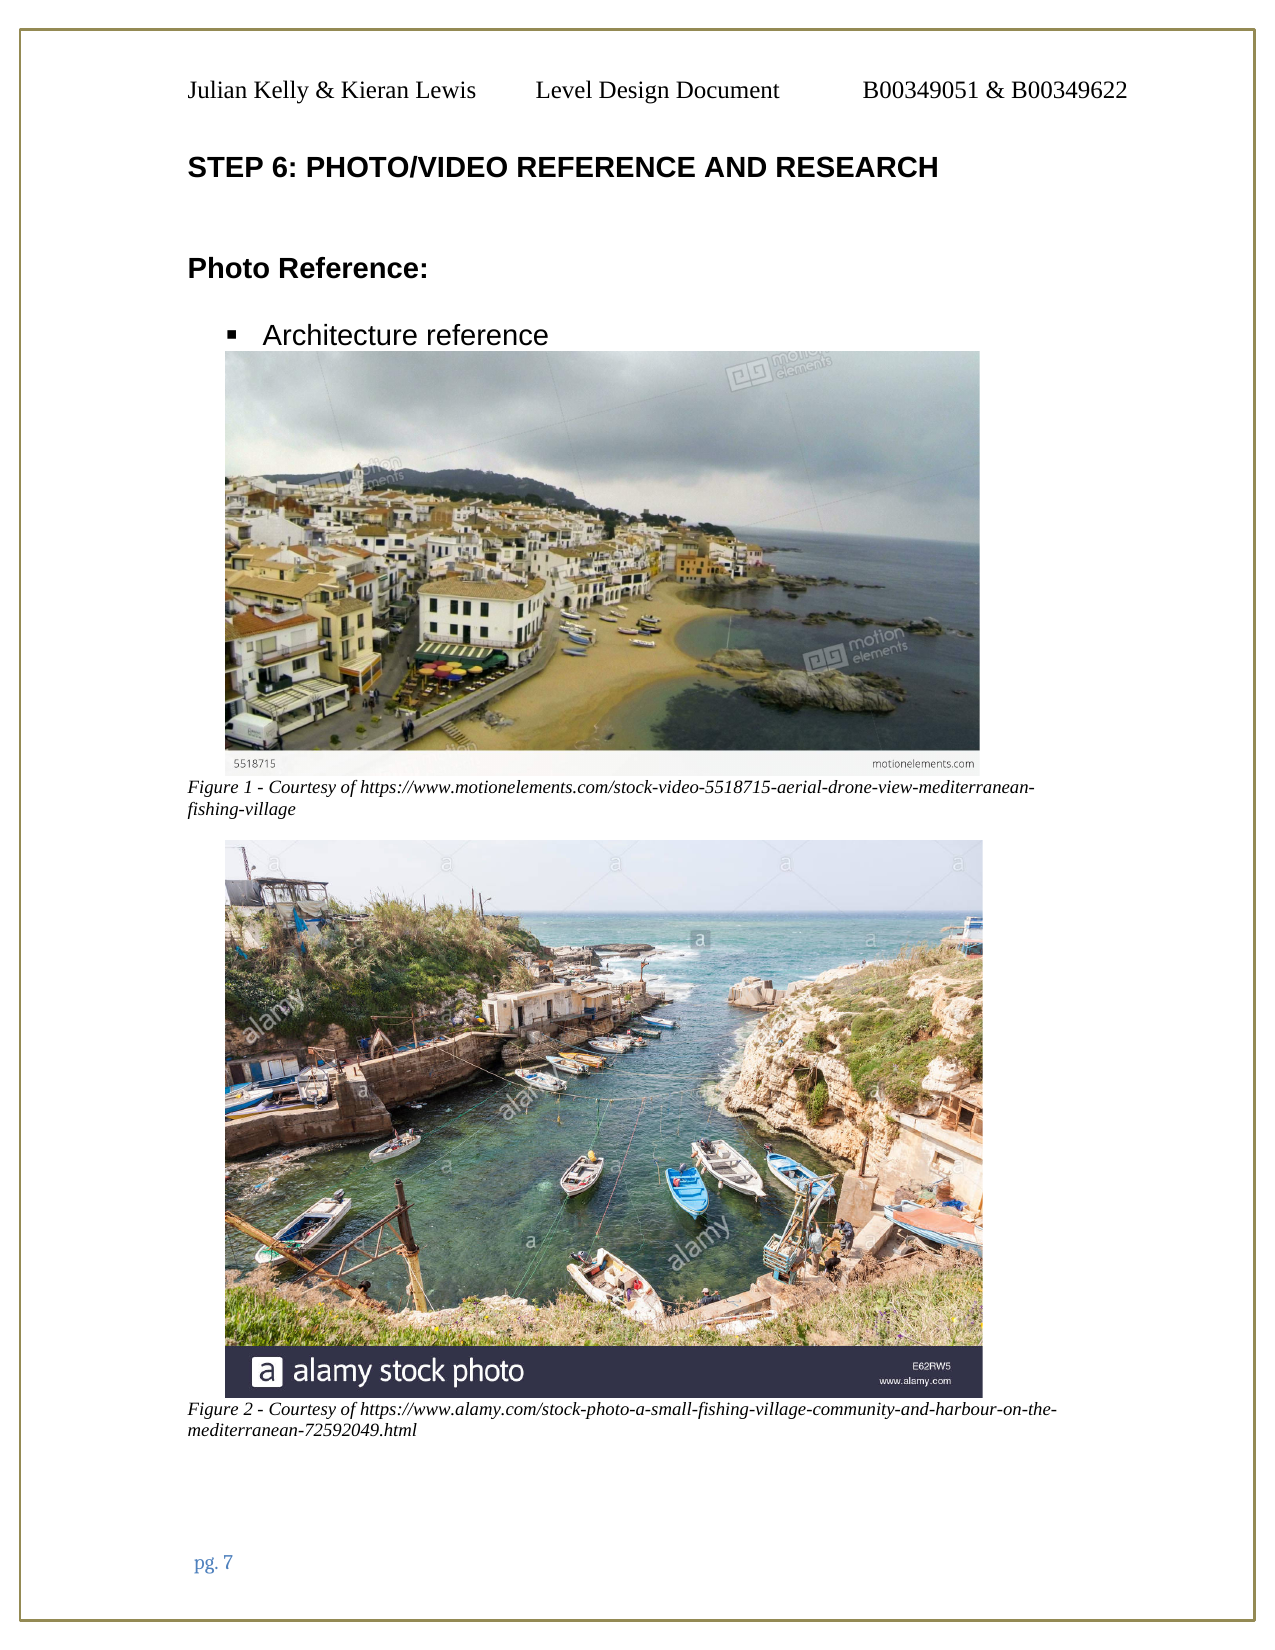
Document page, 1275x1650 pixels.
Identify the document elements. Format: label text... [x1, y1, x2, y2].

text Photo Reference: [187, 251, 1087, 284]
text Figure 1 - Courtesy of https://www.motionelements.com/stock-video-5518715-aerial-drone-view-mediterranean-fishing-village [187, 776, 1087, 819]
text Figure 2 - Courtesy of https://www.alamy.com/stock-photo-a-small-fishing-village-community-and-harbour-on-the-mediterranean-72592049.html [187, 1398, 1087, 1441]
picture [225, 840, 983, 1398]
list Architecture reference [225, 318, 1087, 351]
subtitle STEP 6: PHOTO/VIDEO REFERENCE AND RESEARCH [187, 150, 1087, 183]
picture [225, 351, 980, 776]
